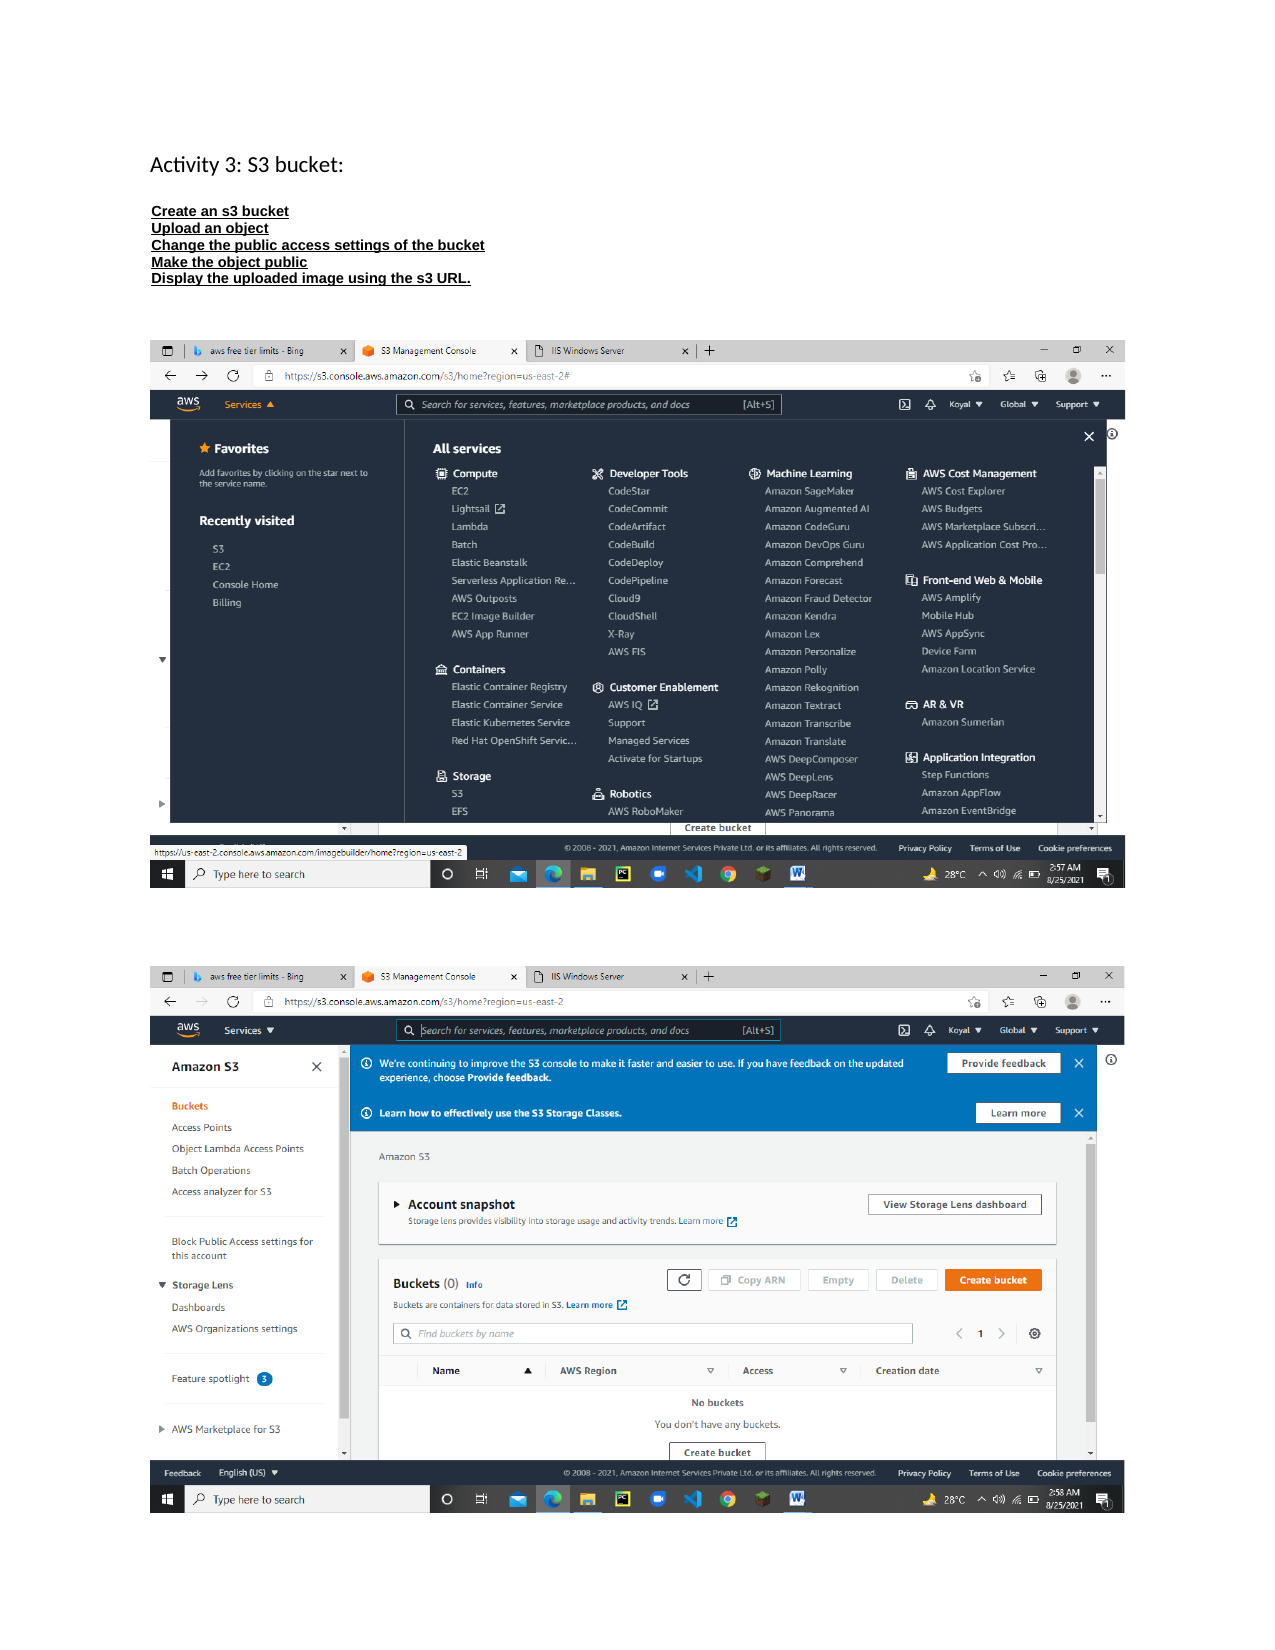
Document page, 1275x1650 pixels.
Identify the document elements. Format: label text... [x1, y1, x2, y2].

text Make the object public [151, 253, 1113, 270]
text Create an s3 bucket [151, 203, 1113, 220]
picture [150, 966, 1125, 1513]
text Display the uploaded image using the s3 URL. [151, 270, 1113, 287]
picture [150, 340, 1125, 888]
text Upload an object [151, 220, 1113, 237]
text Change the public access settings of the bucket [151, 237, 1113, 253]
text Activity 3: S3 bucket: [150, 150, 1125, 178]
